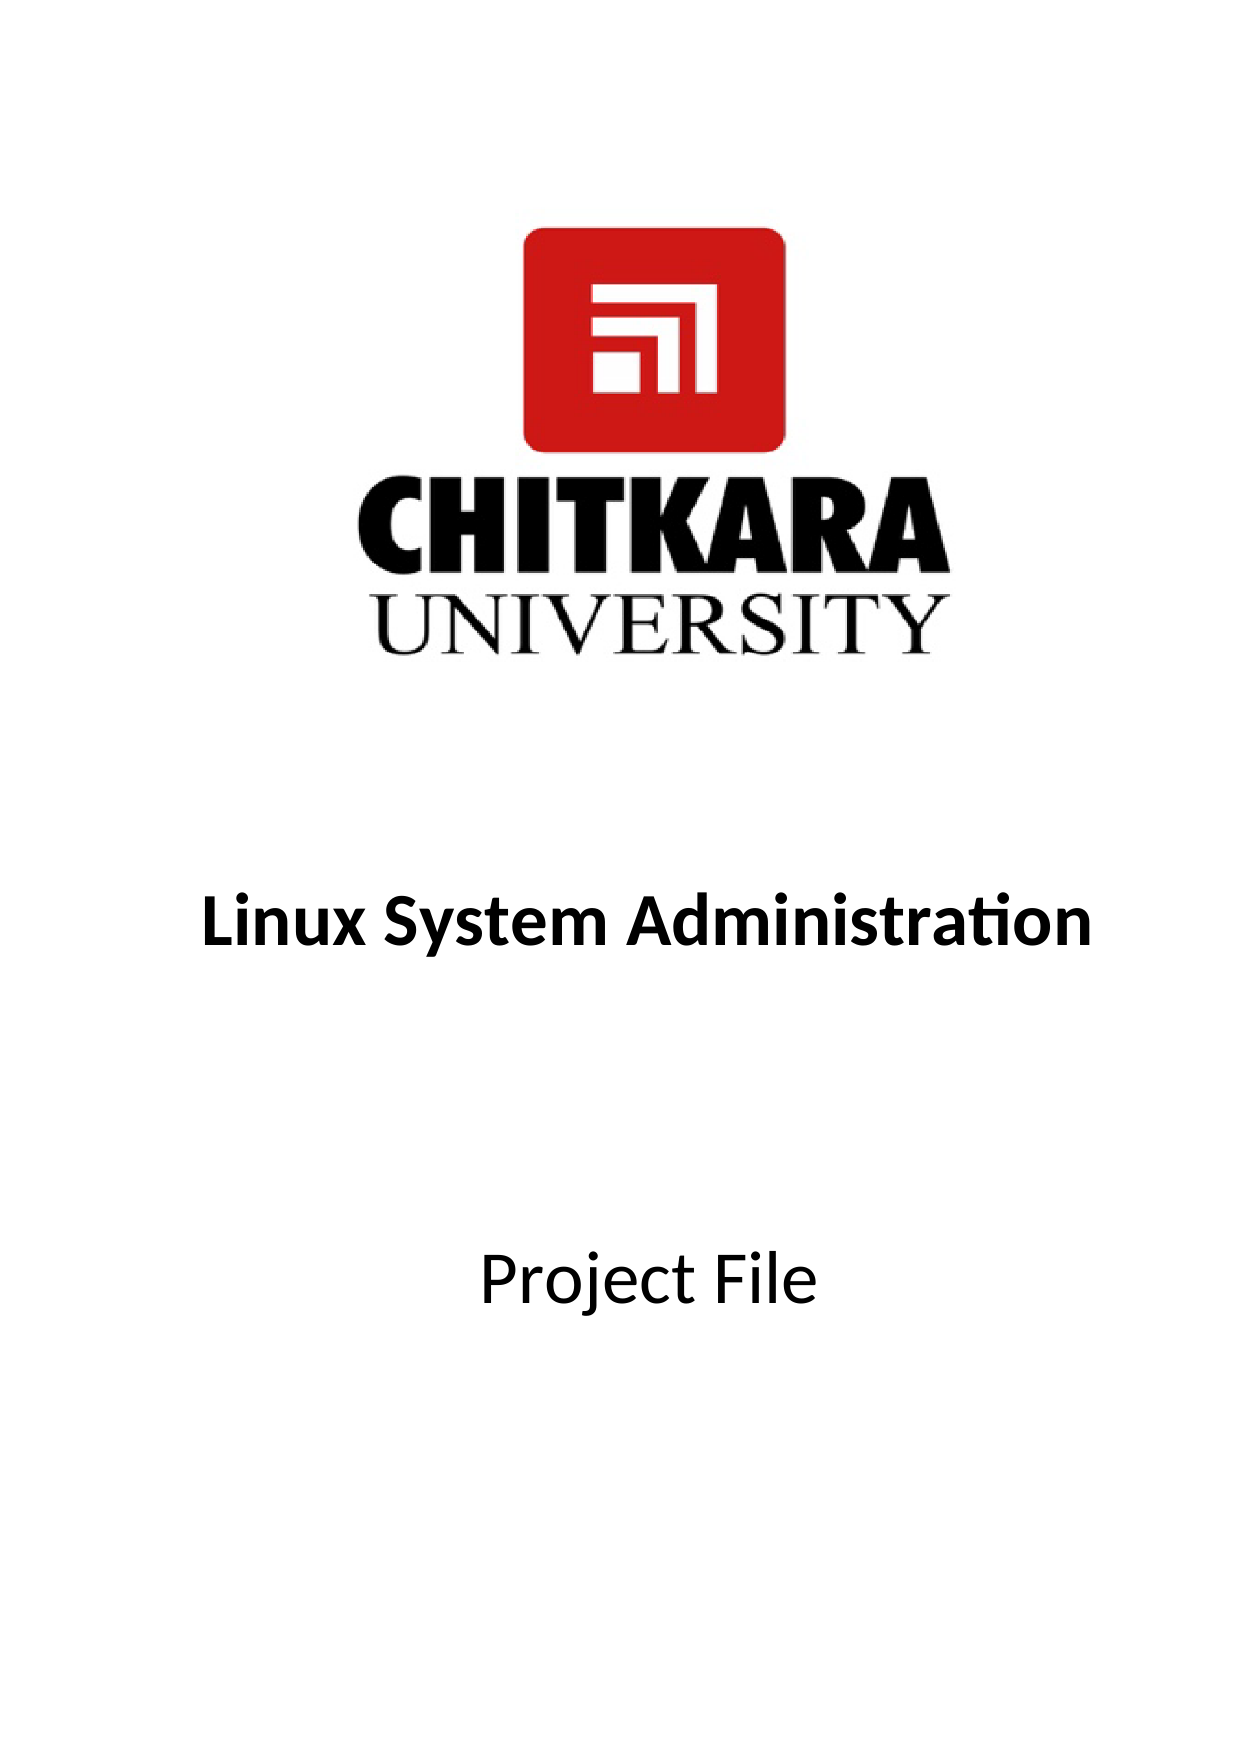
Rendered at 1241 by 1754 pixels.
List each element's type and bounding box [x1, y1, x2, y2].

picture [339, 207, 964, 660]
